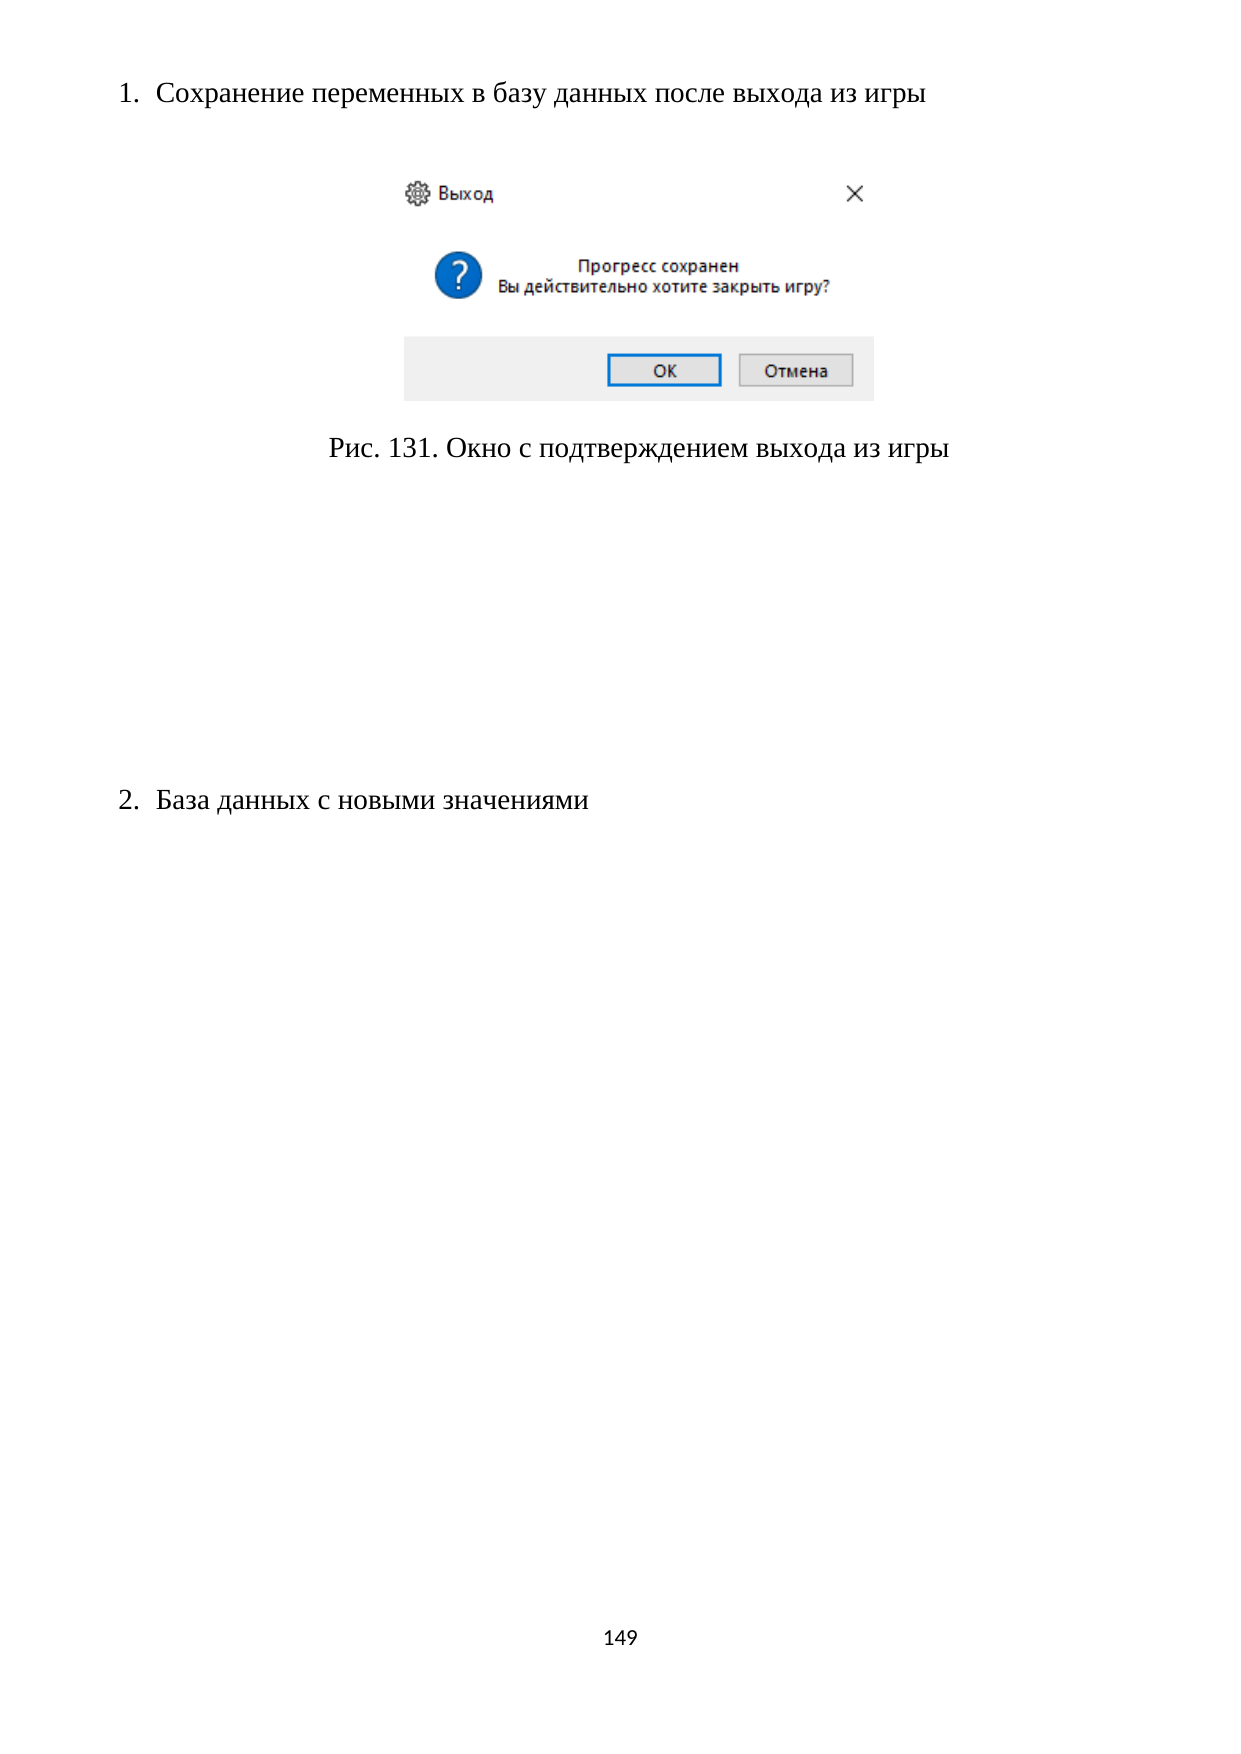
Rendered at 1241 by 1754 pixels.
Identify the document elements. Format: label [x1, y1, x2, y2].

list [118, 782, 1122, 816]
picture [404, 175, 874, 401]
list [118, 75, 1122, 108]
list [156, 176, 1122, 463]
